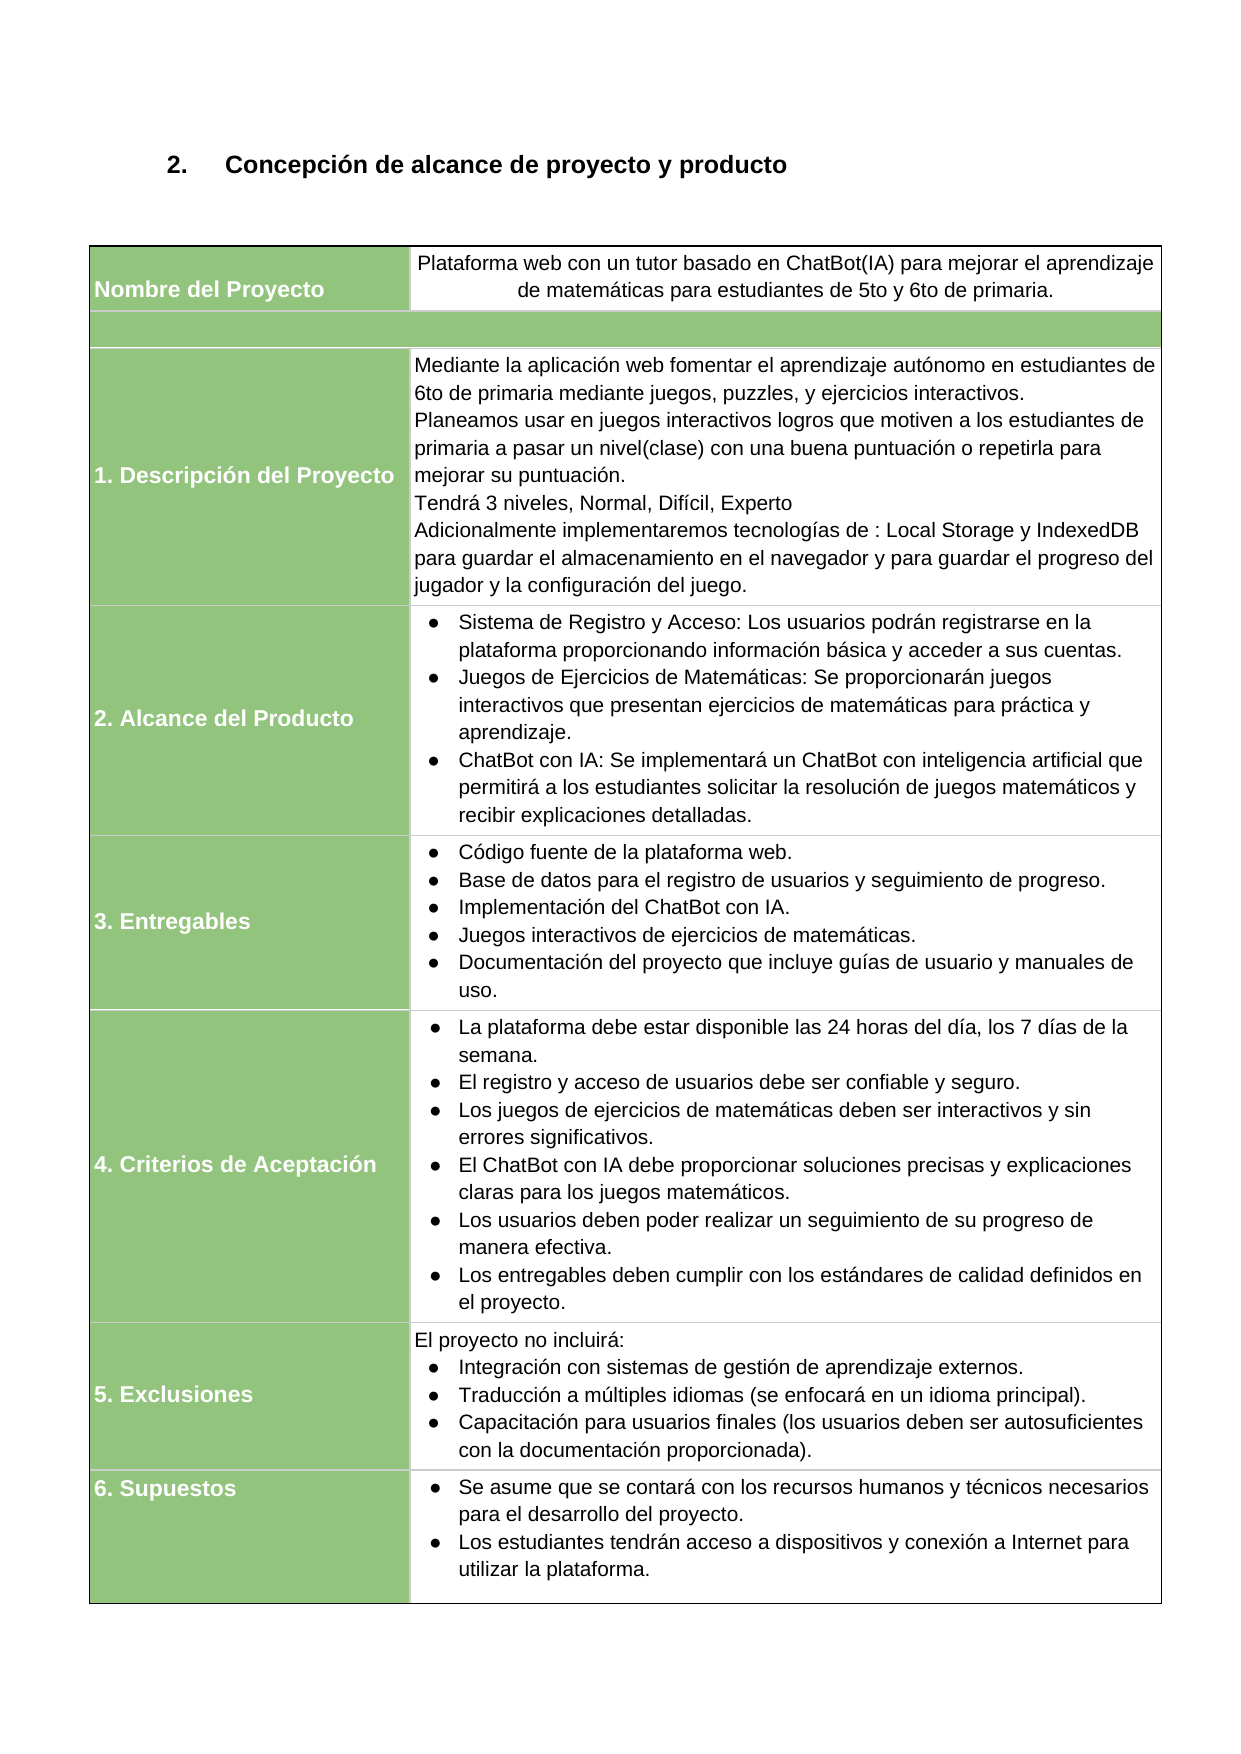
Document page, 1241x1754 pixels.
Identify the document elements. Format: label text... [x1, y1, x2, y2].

table_cell 1. Descripción del Proyecto [90, 349, 409, 605]
table_header Nombre del Proyecto [90, 247, 409, 310]
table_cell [411, 1471, 1161, 1603]
table_cell La plataforma debe estar disponible las 24 horas del día, los 7 días de la semana. El registro y acceso de usuarios debe ser confiable y seguro. Los juegos de ejercicios de matemáticas deben ser interactivos y sin errores significativos. El ChatBot con IA debe proporcionar soluciones precisas y explicaciones claras para los juegos matemáticos. Los usuarios deben poder realizar un seguimiento de su progreso de manera efectiva. Los entregables deben cumplir con los estándares de calidad definidos en el proyecto. [411, 1011, 1161, 1322]
table_cell [90, 312, 1161, 347]
table_cell Código fuente de la plataforma web. Base de datos para el registro de usuarios y seguimiento de progreso. Implementación del ChatBot con IA. Juegos interactivos de ejercicios de matemáticas. Documentación del proyecto que incluye guías de usuario y manuales de uso. [411, 836, 1161, 1009]
table_cell Sistema de Registro y Acceso: Los usuarios podrán registrarse en la plataforma proporcionando información básica y acceder a sus cuentas. Juegos de Ejercicios de Matemáticas: Se proporcionarán juegos interactivos que presentan ejercicios de matemáticas para práctica y aprendizaje. ChatBot con IA: Se implementará un ChatBot con inteligencia artificial que permitirá a los estudiantes solicitar la resolución de juegos matemáticos y recibir explicaciones detalladas. [411, 606, 1161, 835]
table_cell 2. Alcance del Producto [90, 606, 409, 835]
table_cell 5. Exclusiones [90, 1323, 409, 1469]
table_cell Mediante la aplicación web fomentar el aprendizaje autónomo en estudiantes de 6to de primaria mediante juegos, puzzles, y ejercicios interactivos. Planeamos usar en juegos interactivos logros que motiven a los estudiantes de primaria a pasar un nivel(clase) con una buena puntuación o repetirla para mejorar su puntuación. Tendrá 3 niveles, Normal, Difícil, Experto Adicionalmente implementaremos tecnologías de : Local Storage y IndexedDB para guardar el almacenamiento en el navegador y para guardar el progreso del jugador y la configuración del juego. [411, 349, 1161, 605]
list Concepción de alcance de proyecto y producto [187, 150, 1090, 179]
table_cell 6. Supuestos [90, 1471, 409, 1603]
table_header Plataforma web con un tutor basado en ChatBot(IA) para mejorar el aprendizaje de matemáticas para estudiantes de 5to y 6to de primaria. [411, 247, 1161, 310]
table_cell 4. Criterios de Aceptación [90, 1011, 409, 1322]
table_cell El proyecto no incluirá: Integración con sistemas de gestión de aprendizaje externos. Traducción a múltiples idiomas (se enfocará en un idioma principal). Capacitación para usuarios finales (los usuarios deben ser autosuficientes con la documentación proporcionada). [411, 1323, 1161, 1469]
table_cell 3. Entregables [90, 836, 409, 1009]
